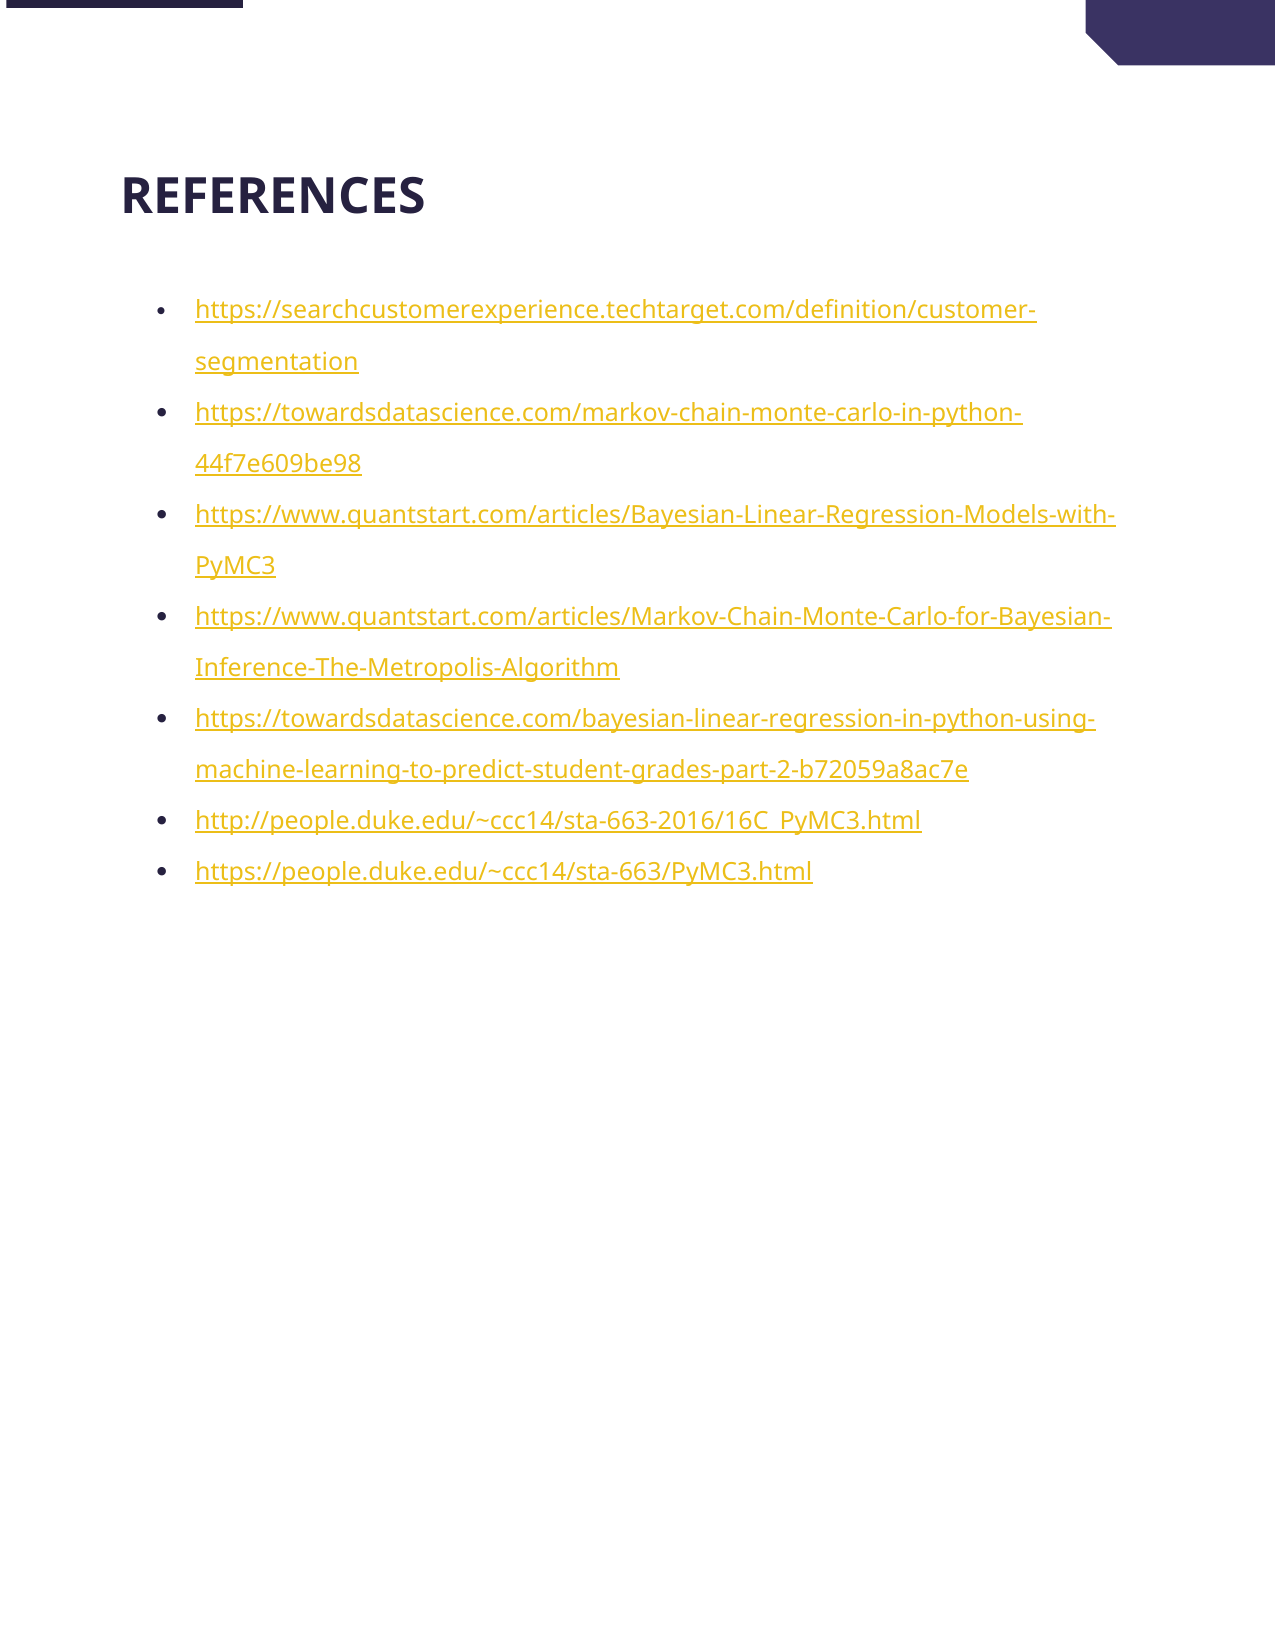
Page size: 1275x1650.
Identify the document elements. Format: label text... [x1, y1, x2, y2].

list https://towardsdatascience.com/bayesian-linear-regression-in-python-using-machine-learning-to-predict-student-grades-part-2-b72059a8ac7e [157, 700, 1155, 786]
subtitle References [120, 160, 1155, 228]
list https://www.quantstart.com/articles/Bayesian-Linear-Regression-Models-with-PyMC3 [157, 496, 1155, 581]
list https://searchcustomerexperience.techtarget.com/definition/customer-segmentation [157, 292, 1155, 377]
list https://towardsdatascience.com/markov-chain-monte-carlo-in-python-44f7e609be98 [157, 394, 1155, 479]
list https://www.quantstart.com/articles/Markov-Chain-Monte-Carlo-for-Bayesian-Inference-The-Metropolis-Algorithm [157, 598, 1155, 683]
list https://people.duke.edu/~ccc14/sta-663/PyMC3.html [157, 853, 1155, 888]
list http://people.duke.edu/~ccc14/sta-663-2016/16C_PyMC3.html [157, 802, 1155, 837]
